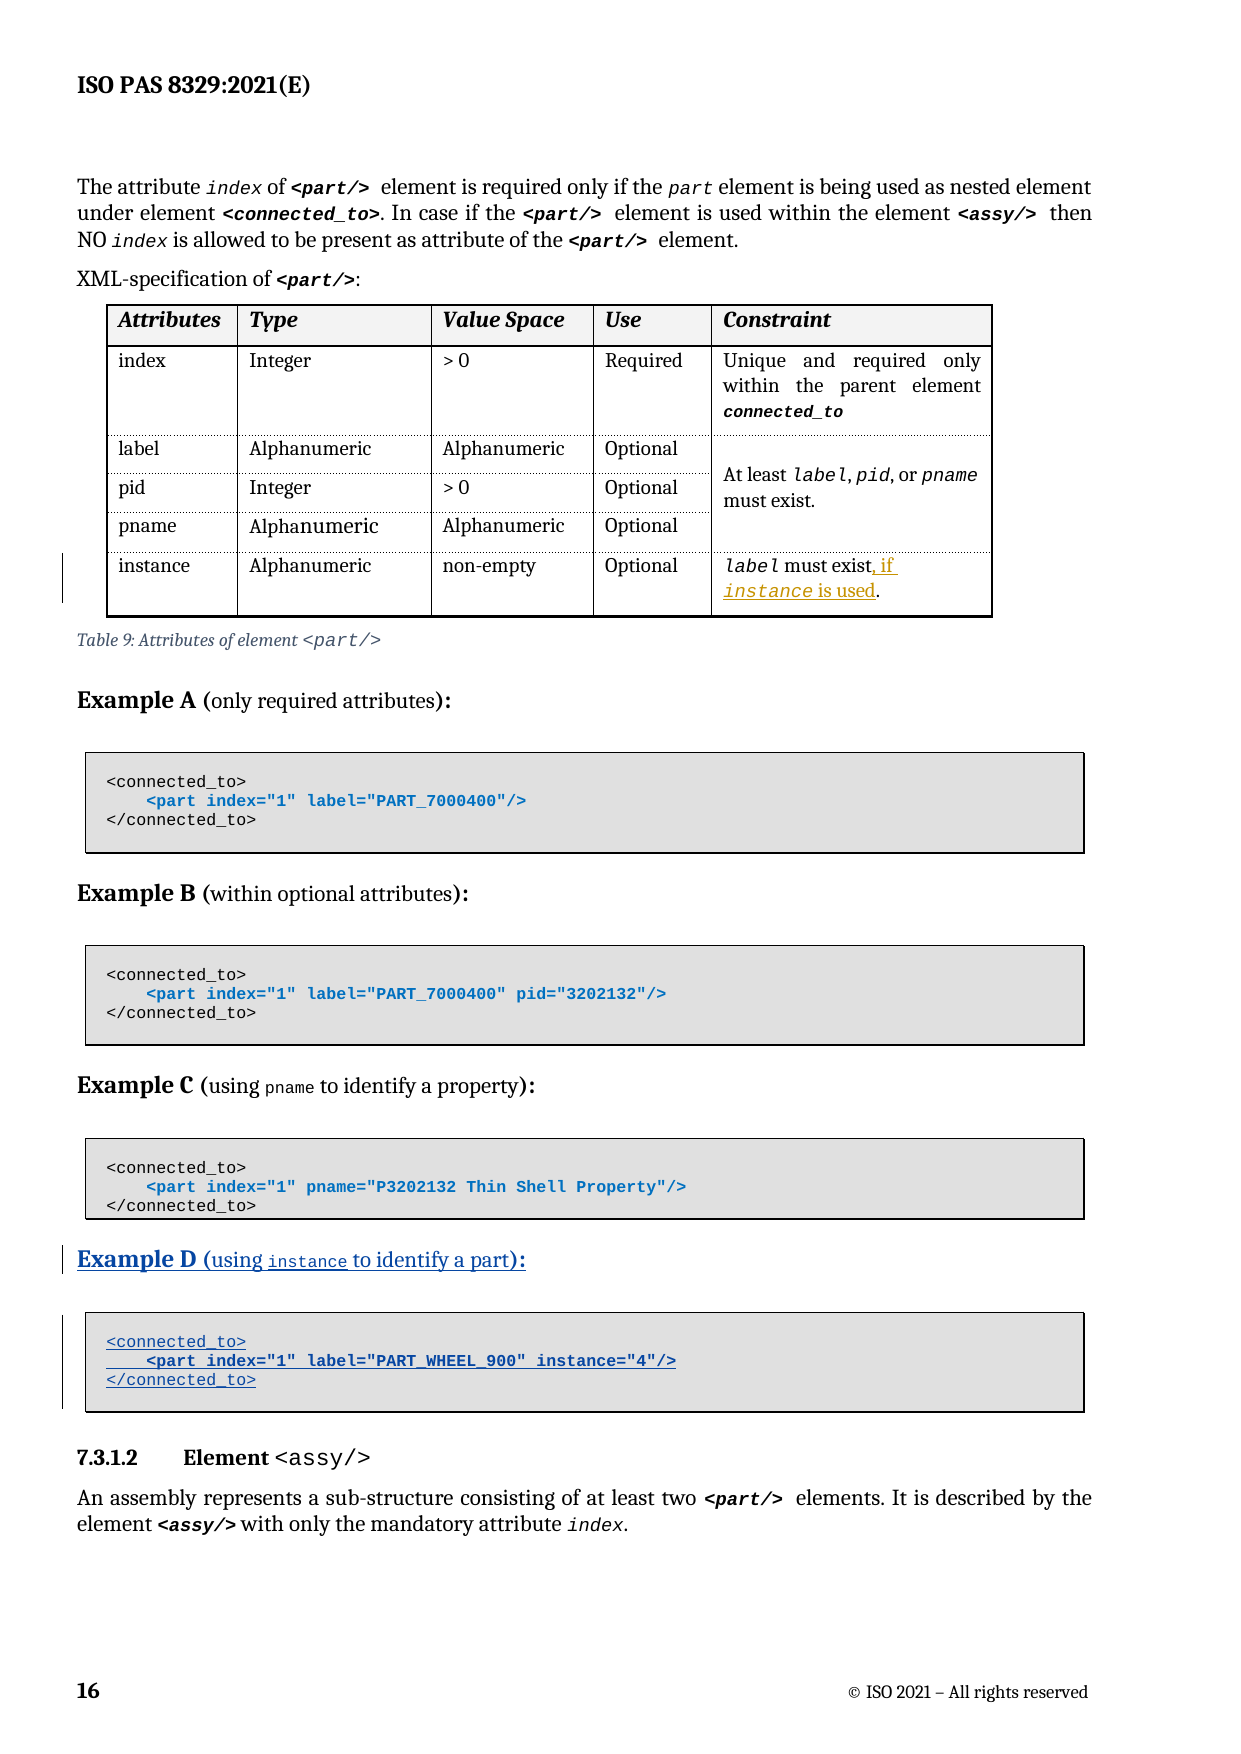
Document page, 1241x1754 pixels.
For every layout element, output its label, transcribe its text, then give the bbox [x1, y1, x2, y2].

text <connected_to> [86, 964, 1083, 982]
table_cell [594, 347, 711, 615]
text Example B (within optional attributes): [77, 878, 1092, 907]
text <part index="1" pname="P3202132 Thin Shell Property"/> [86, 1175, 1083, 1194]
text Table 9: Attributes of element <part/> [77, 630, 1092, 652]
text <part index="1" label="PART_7000400"/> [86, 790, 1083, 808]
text <connected_to> [86, 771, 1083, 790]
text XML-specification of <part/>: [77, 265, 1092, 292]
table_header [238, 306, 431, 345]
text <part index="1" label="PART_7000400" pid="3202132"/> [86, 982, 1083, 1001]
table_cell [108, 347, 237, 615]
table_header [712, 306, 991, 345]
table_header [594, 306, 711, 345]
text <connected_to> [86, 1156, 1083, 1175]
text </connected_to> [86, 1194, 1083, 1218]
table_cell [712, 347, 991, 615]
text An assembly represents a sub-structure consisting of at least two <part/> elements. It is described by the element <assy/> with only the mandatory attribute index. [77, 1484, 1092, 1537]
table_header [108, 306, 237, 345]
text </connected_to> [86, 808, 1083, 827]
text Example A (only required attributes): [77, 686, 1092, 714]
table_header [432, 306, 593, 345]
text The attribute index of <part/> element is required only if the part element is being used as nested element under element <connected_to>. In case if the <part/> element is used within the element <assy/> then NO index is allowed to be present as attribute of the <part/> element. [77, 174, 1092, 253]
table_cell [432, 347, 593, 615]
subtitle Element <assy/> [77, 1444, 1092, 1472]
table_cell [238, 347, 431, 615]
text Example C (using pname to identify a property): [77, 1071, 1092, 1100]
text </connected_to> [86, 1001, 1083, 1020]
